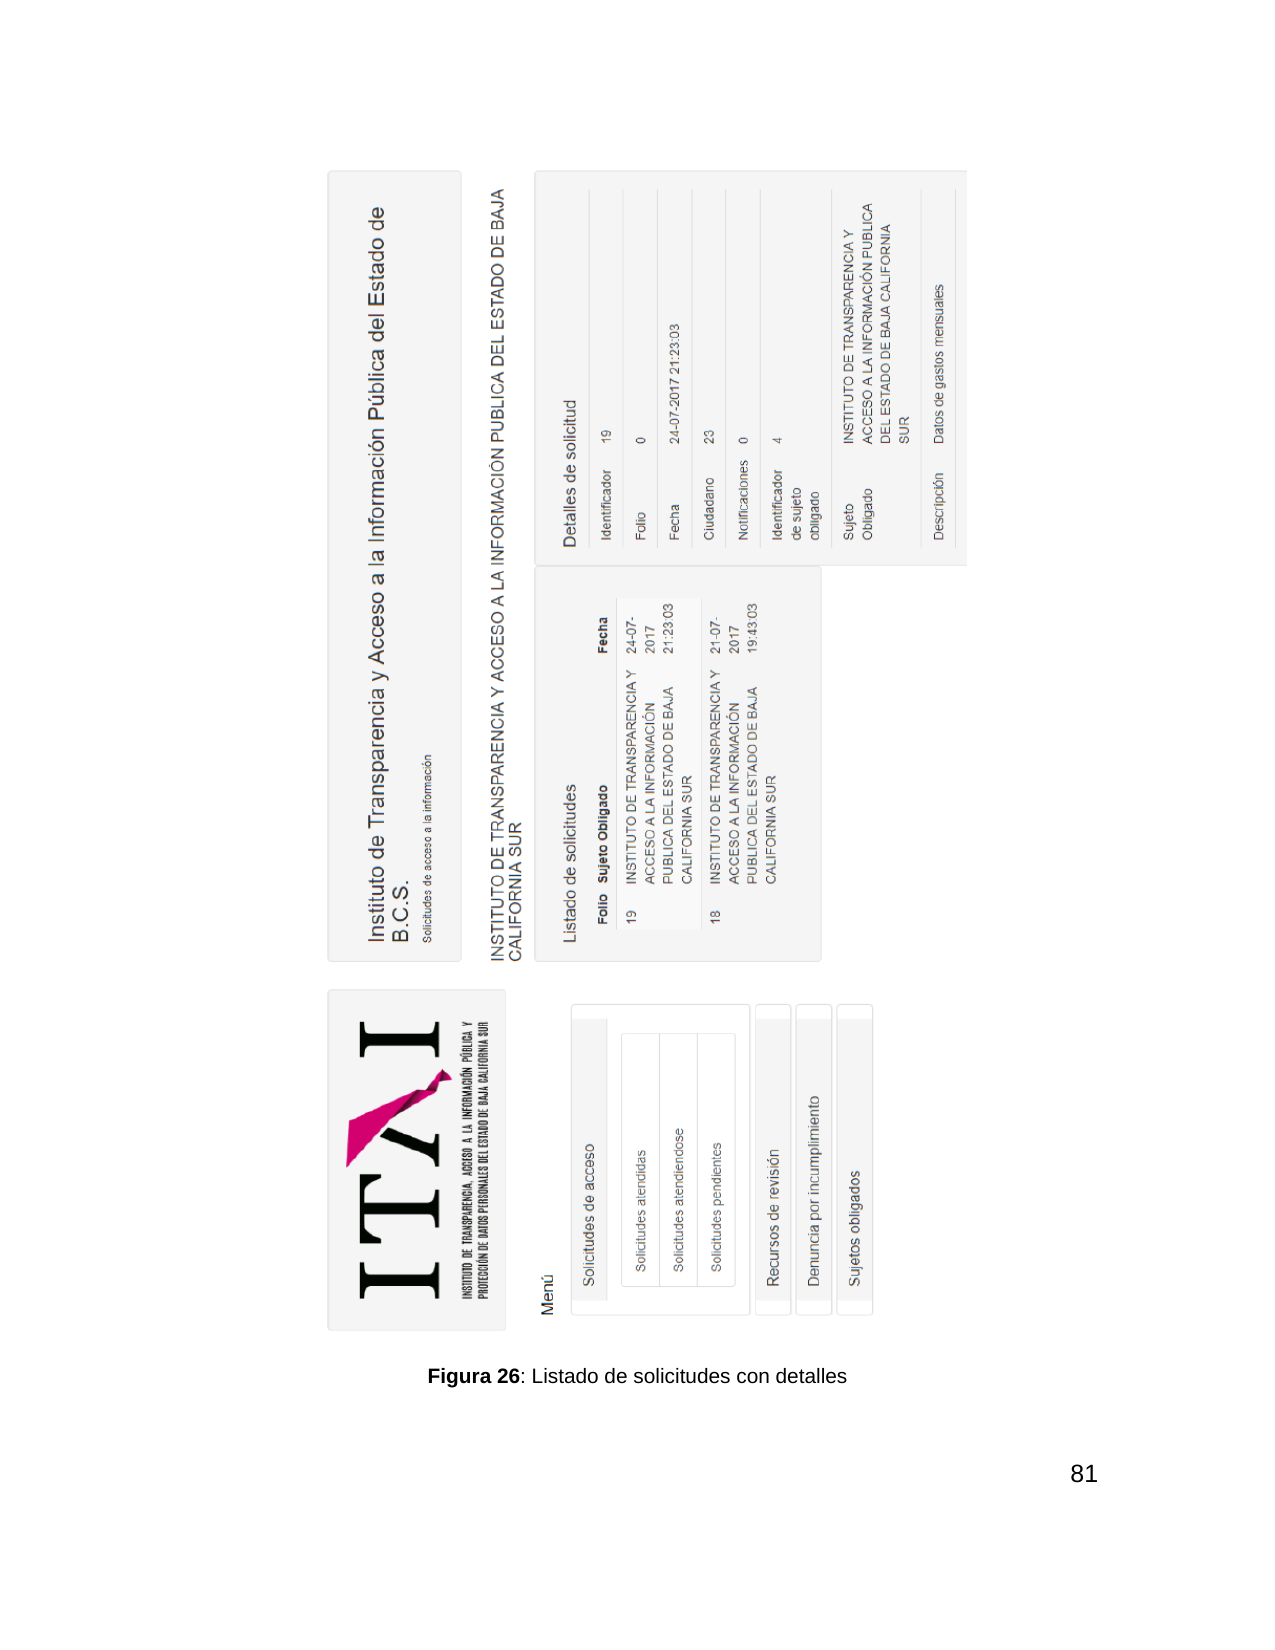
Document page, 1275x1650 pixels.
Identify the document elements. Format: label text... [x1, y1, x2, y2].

picture [311, 152, 967, 1346]
text Figura 26: Listado de solicitudes con detalles [177, 1364, 1098, 1388]
